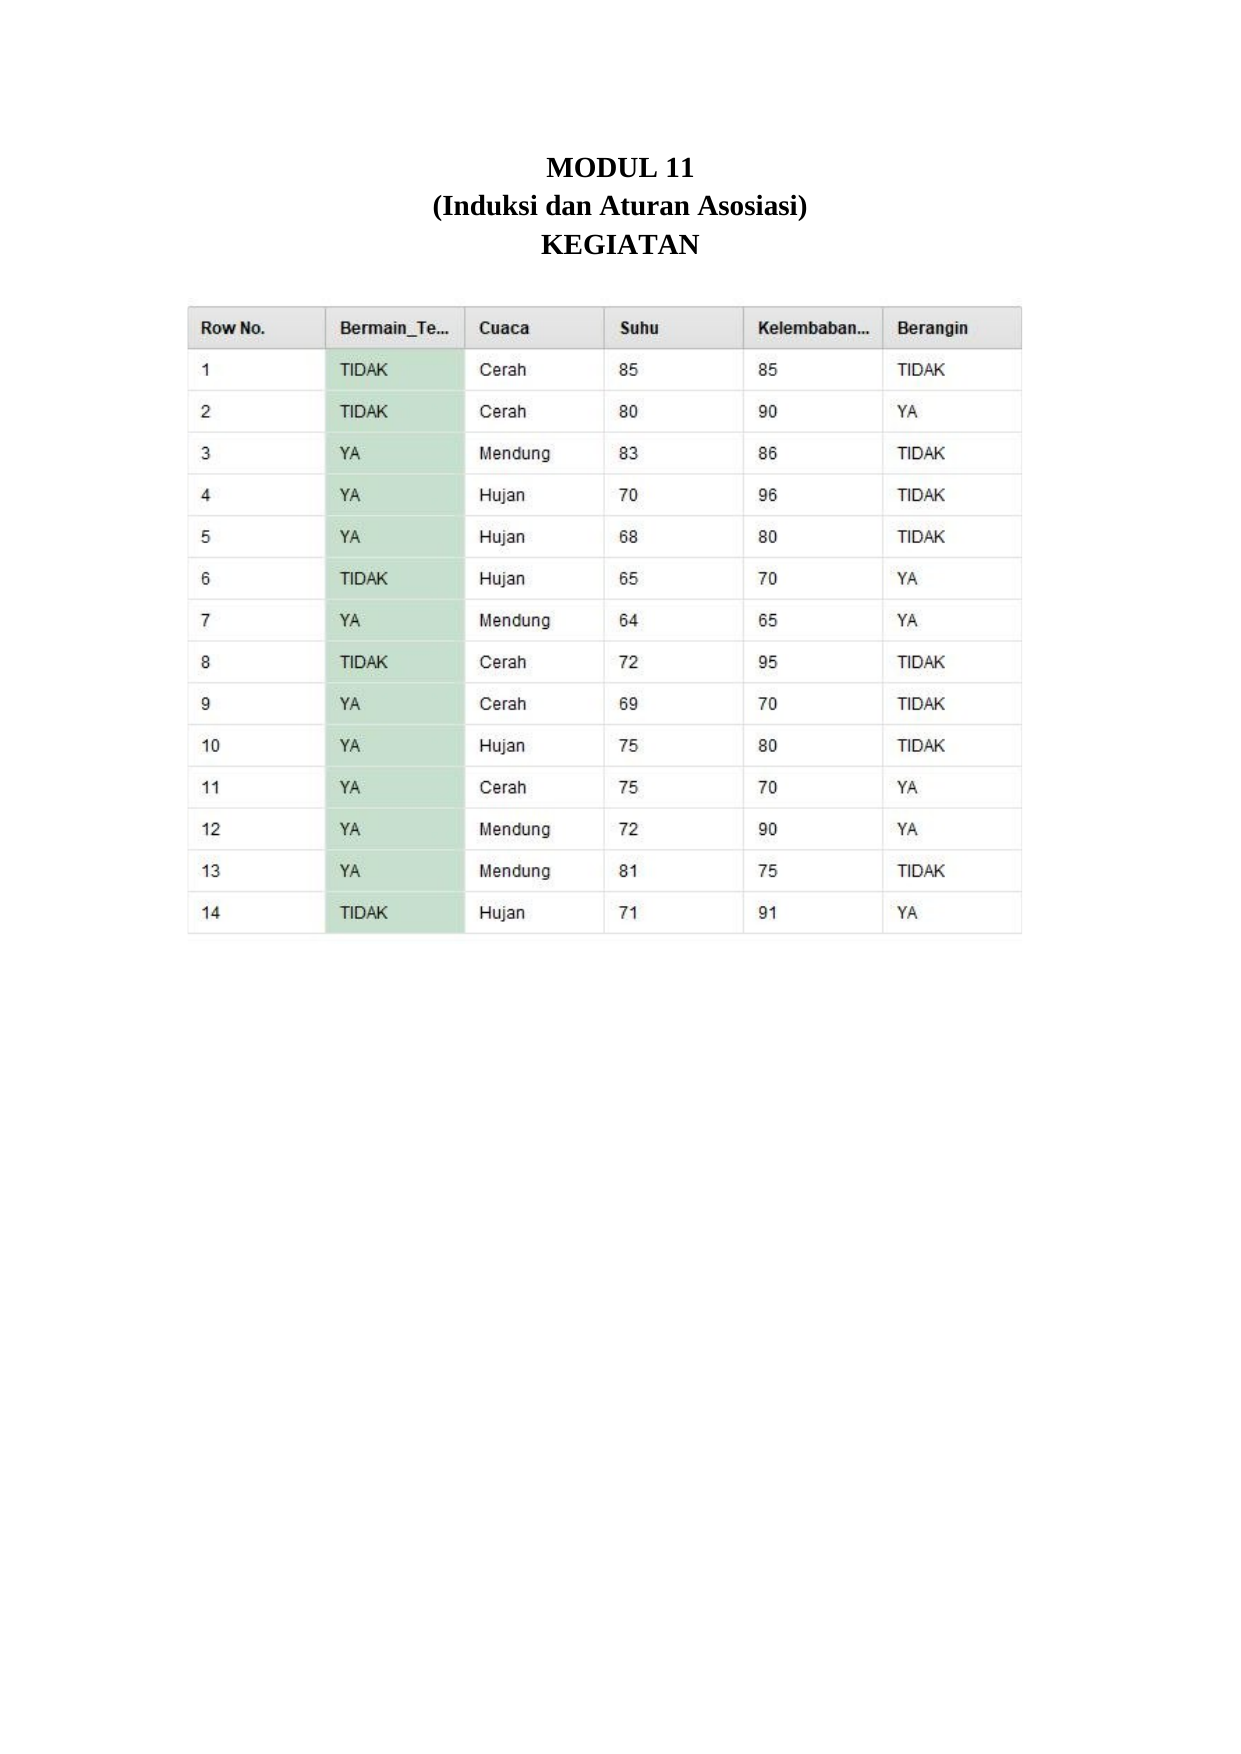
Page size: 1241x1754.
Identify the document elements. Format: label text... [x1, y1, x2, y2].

picture [187, 298, 1023, 944]
text KEGIATAN [187, 227, 1053, 261]
text (Induksi dan Aturan Asosiasi) [187, 188, 1053, 222]
text MODUL 11 [187, 150, 1053, 183]
